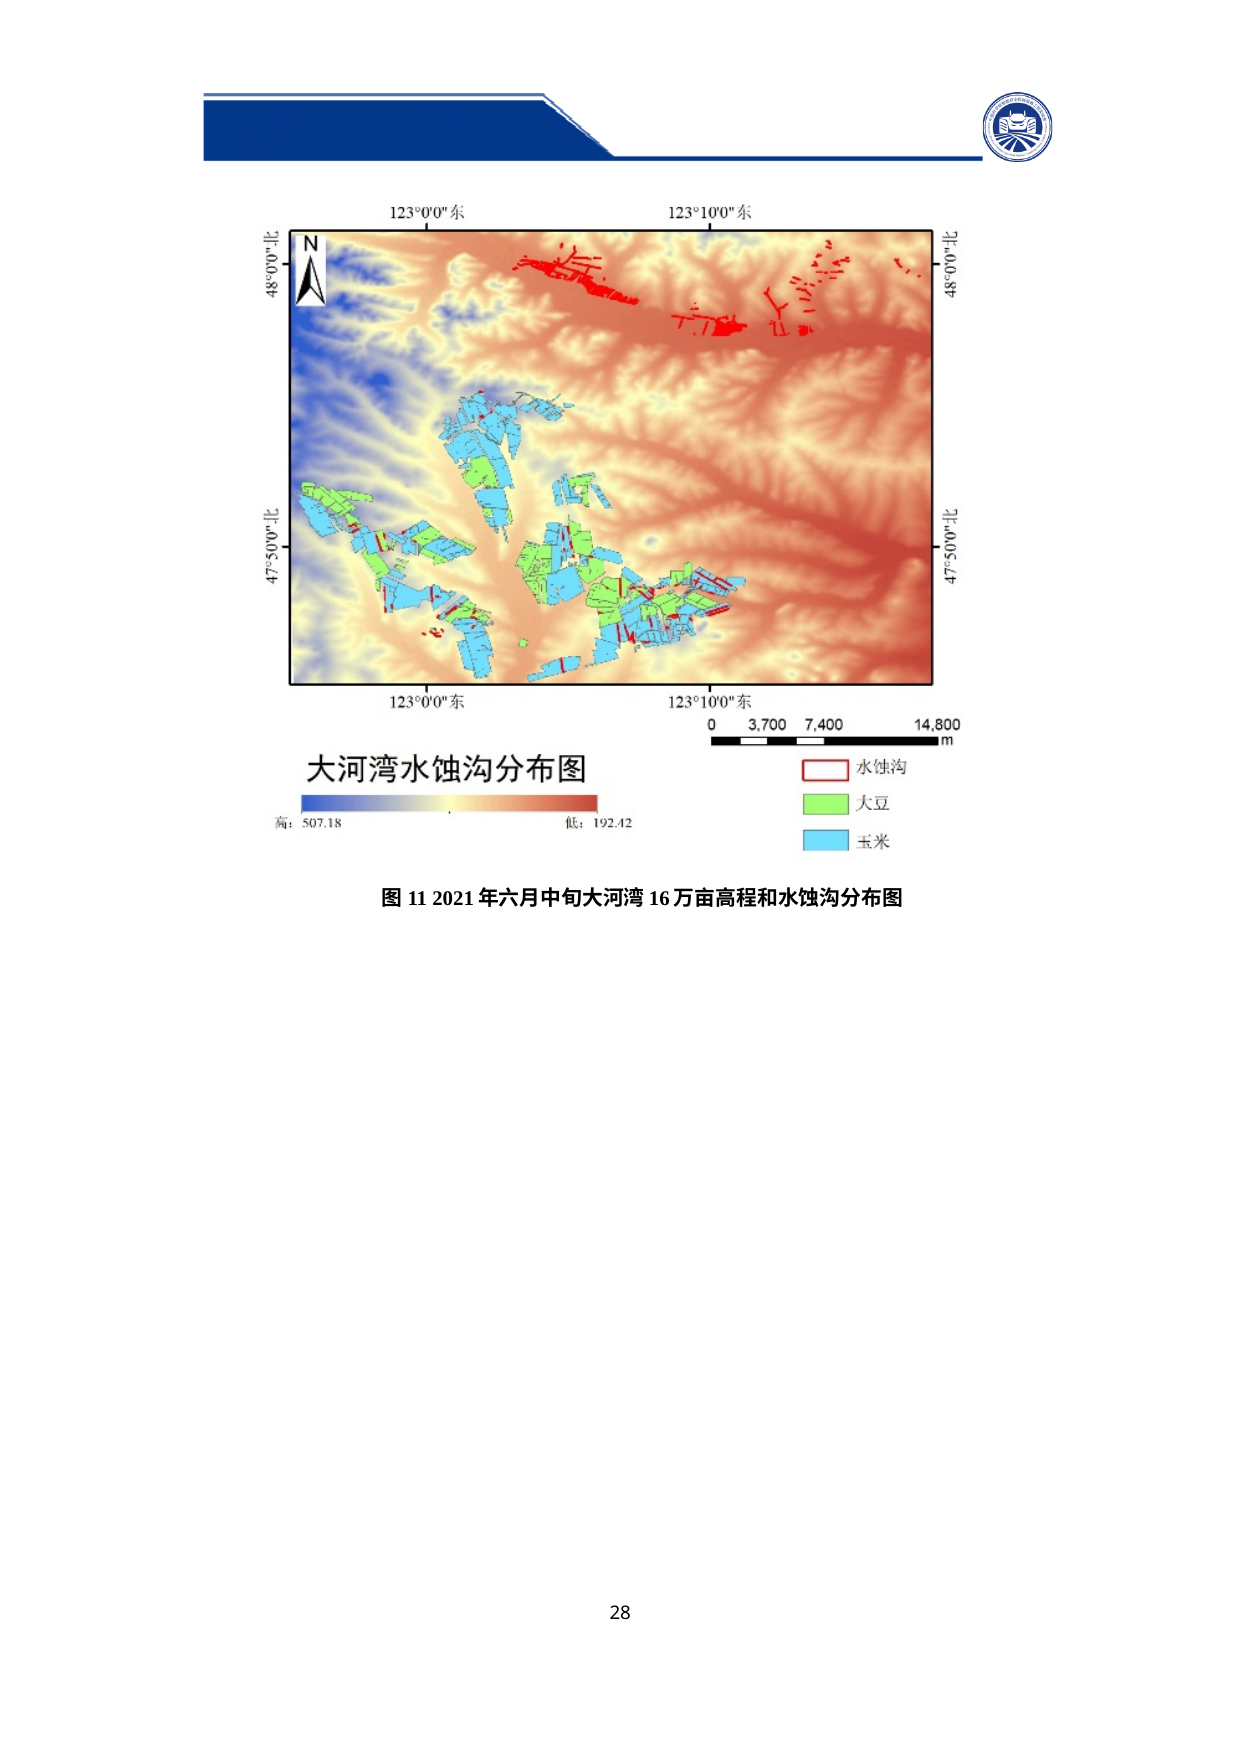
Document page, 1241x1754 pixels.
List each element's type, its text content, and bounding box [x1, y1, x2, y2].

text 图 11 2021年六月中旬大河湾16万亩高程和水蚀沟分布图 [232, 880, 1053, 913]
picture [196, 88, 1053, 162]
picture [198, 165, 1043, 872]
table_header [188, 165, 1053, 880]
